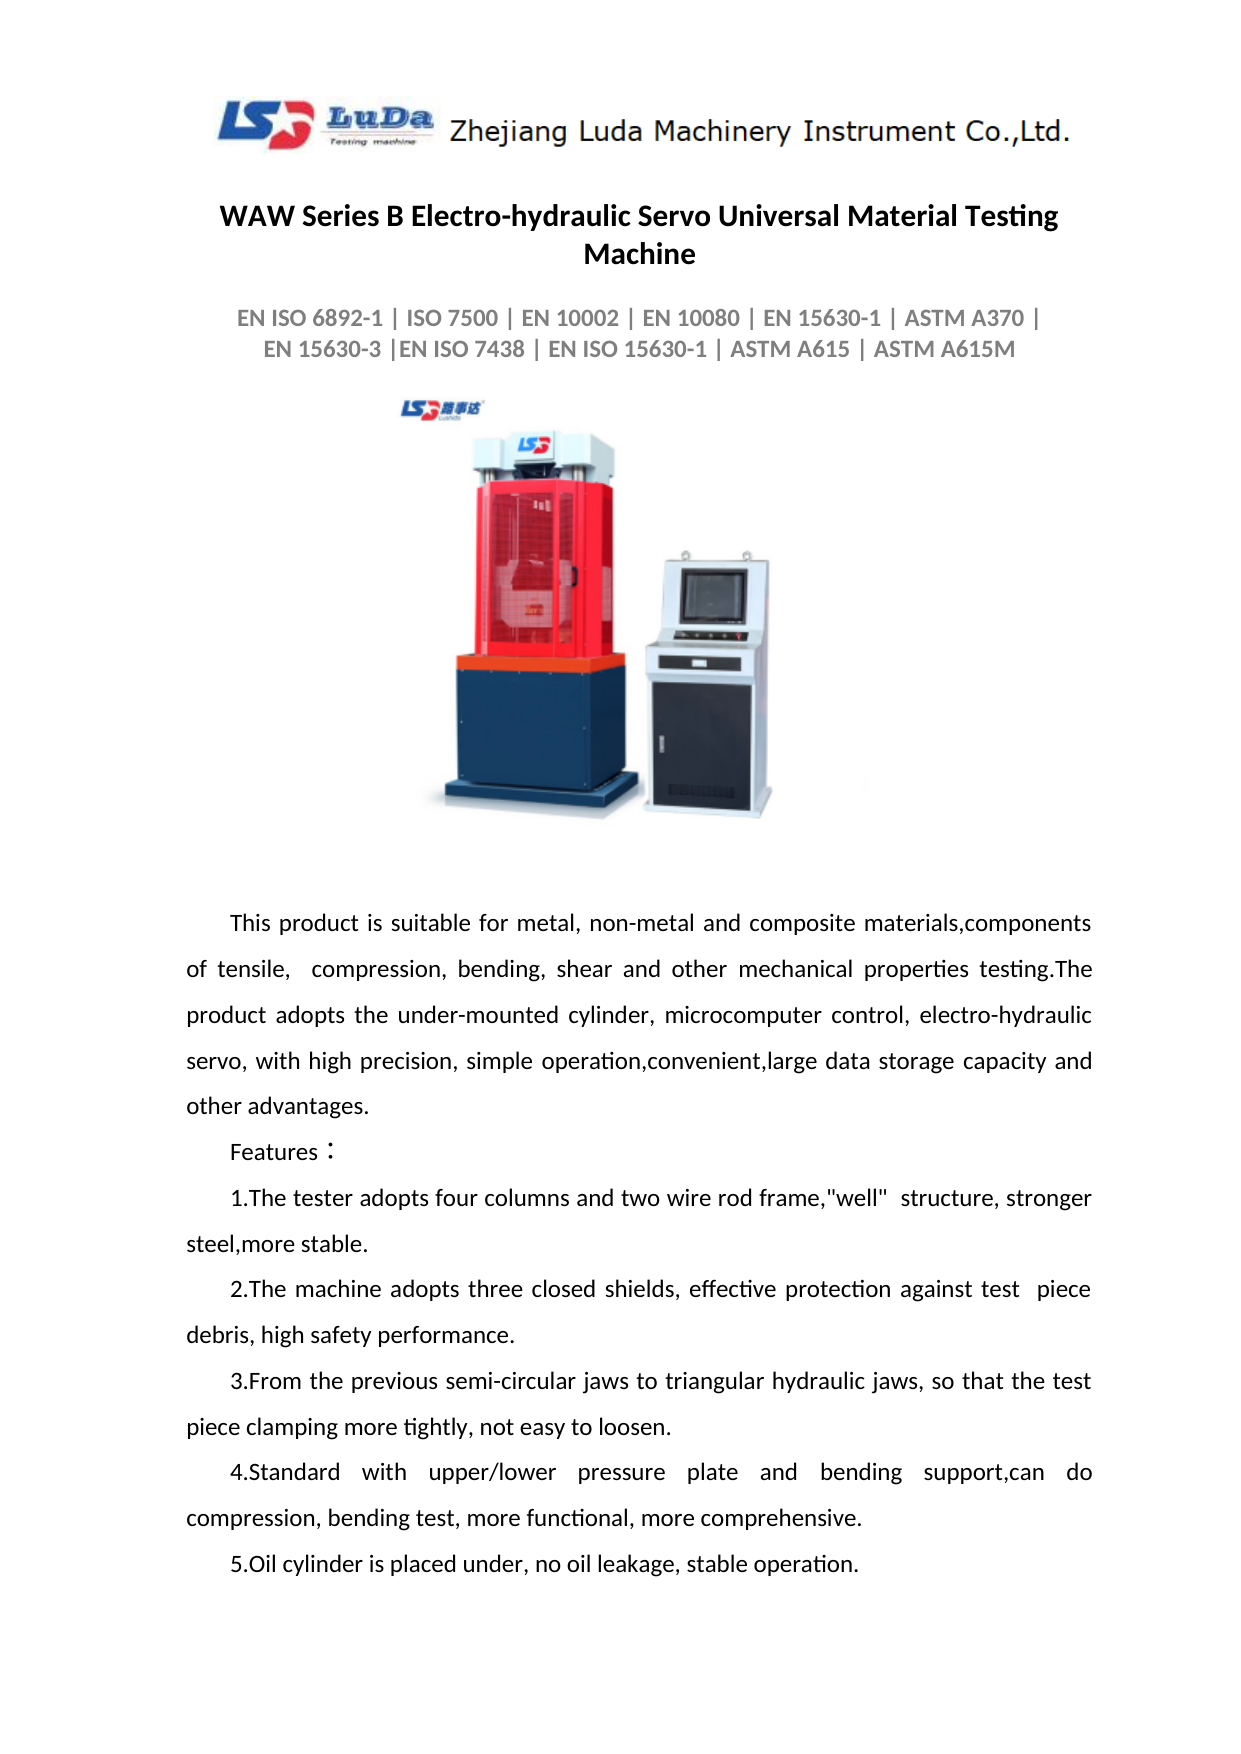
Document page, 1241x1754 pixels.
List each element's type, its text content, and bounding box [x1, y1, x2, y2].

picture [392, 388, 887, 883]
text 5.Oil cylinder is placed under, no oil leakage, stable operation. [186, 1548, 1093, 1578]
text EN ISO 6892-1 | ISO 7500 | EN 10002 | EN 10080 | EN 15630-1 | ASTM A370 | [186, 302, 1093, 333]
text Features： [186, 1136, 1093, 1167]
text 4.Standard with upper/lower pressure plate and bending support,can do compression, bending test, more functional, more comprehensive. [186, 1456, 1093, 1533]
text EN 15630-3 |EN ISO 7438 | EN ISO 15630-1 | ASTM A615 | ASTM A615M [186, 333, 1093, 363]
text This product is suitable for metal, non-metal and composite materials,components of tensile, compression, bending, shear and other mechanical properties testing.The product adopts the under-mounted cylinder, microcomputer control, electro-hydraulic servo, with high precision, simple operation,convenient,large data storage capacity and other advantages. [186, 908, 1093, 1121]
text 2.The machine adopts three closed shields, effective protection against test piece debris, high safety performance. [186, 1273, 1093, 1350]
picture [213, 96, 1082, 164]
text 3.From the previous semi-circular jaws to triangular hydraulic jaws, so that the test piece clamping more tightly, not easy to loosen. [186, 1365, 1093, 1441]
text 1.The tester adopts four columns and two wire rod frame,"well" structure, stronger steel,more stable. [186, 1182, 1093, 1258]
text WAW Series B Electro-hydraulic Servo Universal Material Testing Machine [186, 196, 1093, 272]
